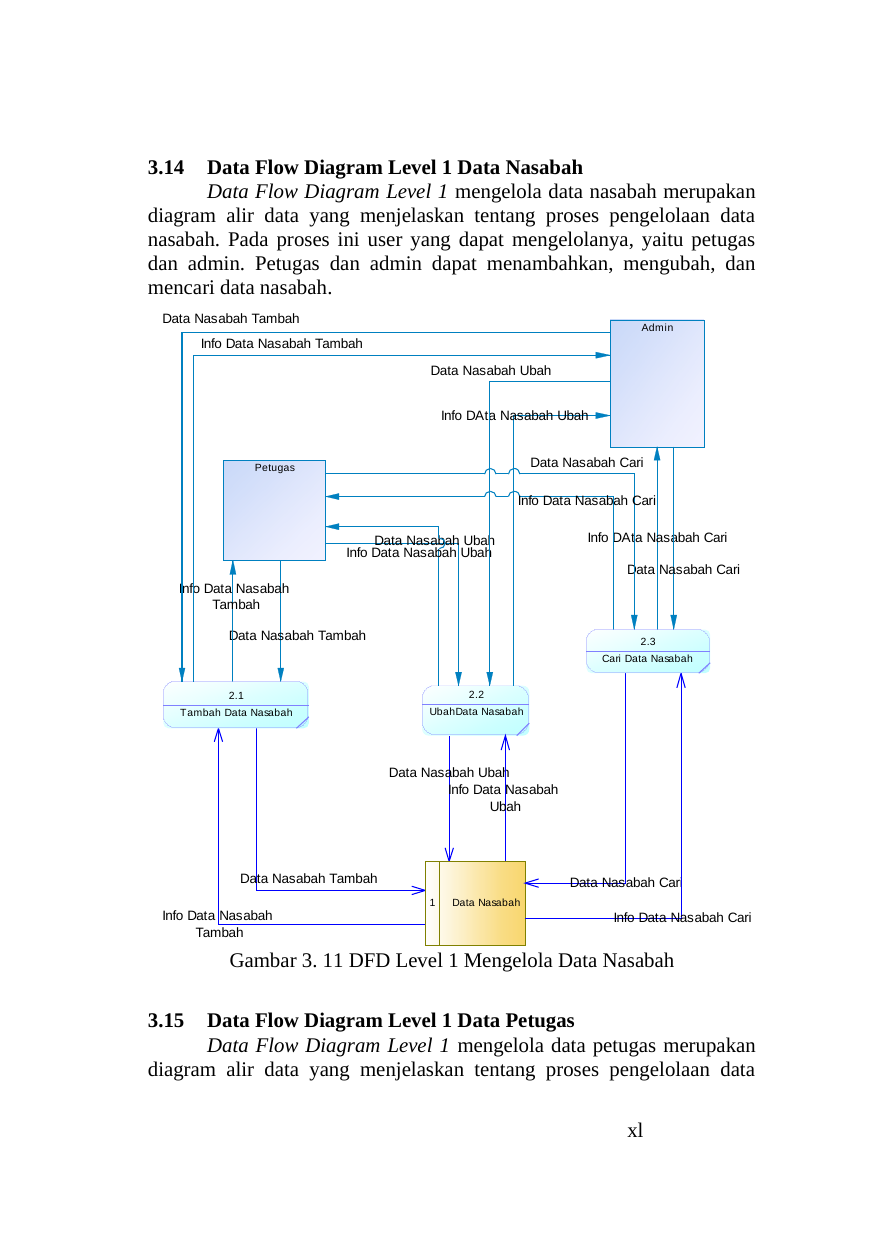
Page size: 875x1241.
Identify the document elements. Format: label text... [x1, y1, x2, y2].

list Data Flow Diagram Level 1 mengelola data nasabah merupakan diagram alir data yang menjelaskan tentang proses pengelolaan data nasabah. Pada proses ini user yang dapat mengelolanya, yaitu petugas dan admin. Petugas dan admin dapat menambahkan, mengubah, dan mencari data nasabah. [148, 179, 756, 299]
text Data Flow Diagram Level 1 Data Nasabah [148, 155, 756, 179]
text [148, 1032, 756, 1081]
text Data Flow Diagram Level 1 Data Petugas [148, 1008, 756, 1032]
